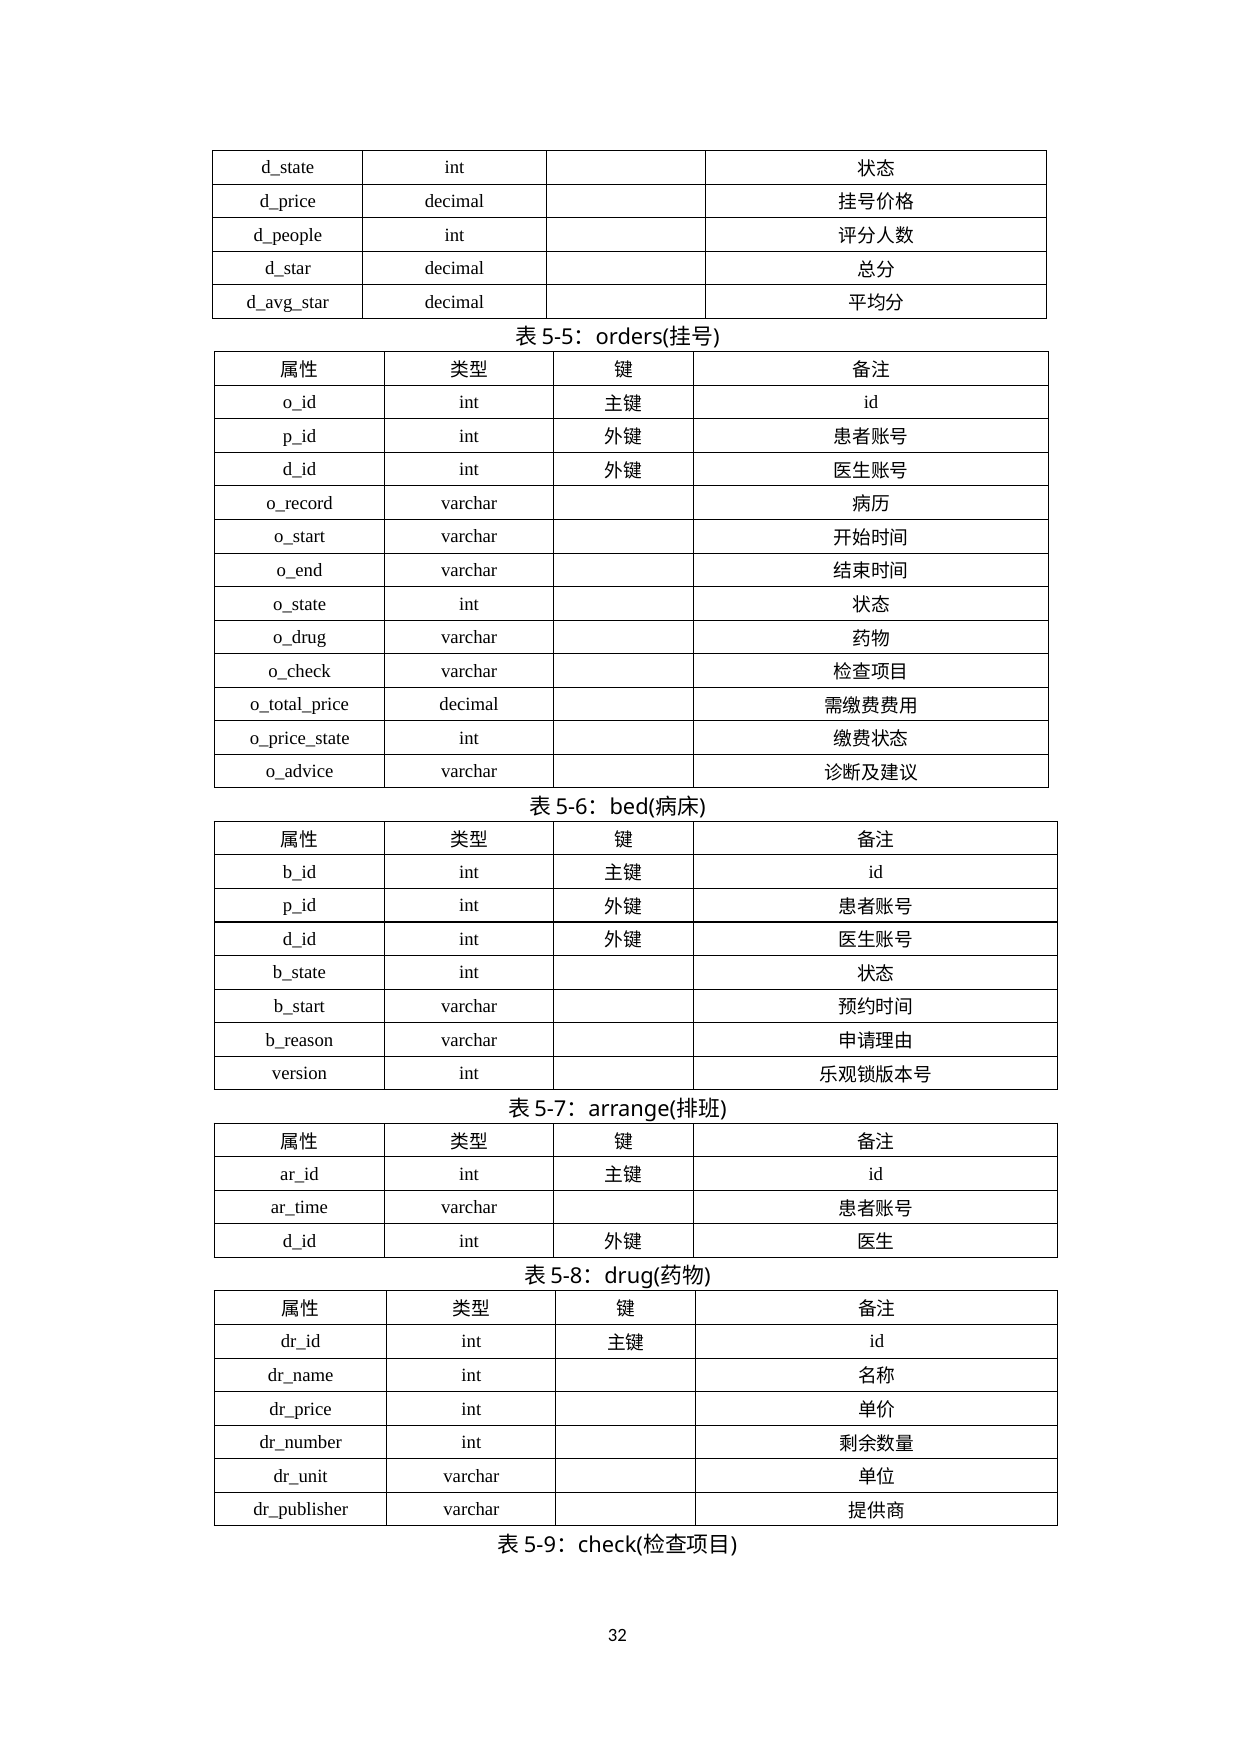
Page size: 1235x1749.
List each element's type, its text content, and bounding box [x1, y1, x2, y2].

table_cell 挂号价格 [706, 185, 1046, 217]
table_cell [554, 520, 693, 552]
table_cell 单位 [696, 1459, 1057, 1492]
table_cell 预约时间 [694, 990, 1057, 1022]
table_header 键 [554, 352, 693, 385]
table_cell [554, 554, 693, 586]
table_cell b_id [215, 855, 384, 888]
table_cell int [385, 1224, 553, 1257]
table_cell varchar [387, 1459, 555, 1492]
table_header 备注 [694, 1124, 1057, 1156]
table_cell decimal [363, 252, 546, 284]
table_cell int [387, 1325, 555, 1357]
table_cell dr_number [215, 1426, 386, 1458]
table_cell version [215, 1057, 384, 1089]
table_header 备注 [694, 352, 1048, 385]
table_cell varchar [385, 486, 553, 519]
table_cell dr_price [215, 1392, 386, 1424]
table_cell [547, 218, 705, 251]
table_cell [554, 755, 693, 787]
table_cell o_advice [215, 755, 384, 787]
table_cell varchar [385, 554, 553, 586]
table_cell d_people [213, 218, 362, 251]
table_cell 总分 [706, 252, 1046, 284]
table_cell id [694, 1157, 1057, 1190]
table_cell decimal [385, 688, 553, 720]
table_cell int [385, 855, 553, 888]
table_cell [547, 285, 705, 318]
table_cell 外键 [554, 1224, 693, 1257]
table_cell d_id [215, 1224, 384, 1257]
table_cell varchar [387, 1493, 555, 1525]
table_cell o_state [215, 587, 384, 619]
table_cell 名称 [696, 1359, 1057, 1391]
table_cell d_avg_star [213, 285, 362, 318]
table_cell dr_unit [215, 1459, 386, 1492]
table_cell [556, 1493, 695, 1525]
table_cell 申请理由 [694, 1023, 1057, 1056]
table_cell varchar [385, 621, 553, 653]
table_cell [556, 1426, 695, 1458]
table_cell 外键 [554, 923, 693, 955]
table_cell 需缴费费用 [694, 688, 1048, 720]
table_cell decimal [363, 185, 546, 217]
table_cell 医生 [694, 1224, 1057, 1257]
table_cell o_check [215, 654, 384, 687]
table_cell [554, 688, 693, 720]
table_cell 状态 [694, 587, 1048, 619]
text 表5-7：arrange(排班) [187, 1090, 1047, 1123]
table_cell int [387, 1426, 555, 1458]
table_cell 医生账号 [694, 923, 1057, 955]
table_cell varchar [385, 520, 553, 552]
table_header 类型 [385, 1124, 553, 1156]
table_cell int [385, 1157, 553, 1190]
table_cell [554, 1023, 693, 1056]
table_cell 患者账号 [694, 889, 1057, 921]
table_cell [547, 252, 705, 284]
table_cell dr_name [215, 1359, 386, 1391]
table_cell 状态 [706, 151, 1046, 183]
table_cell 病历 [694, 486, 1048, 519]
table_cell b_start [215, 990, 384, 1022]
table_cell [554, 621, 693, 653]
table_cell id [694, 855, 1057, 888]
table_cell 剩余数量 [696, 1426, 1057, 1458]
table_cell b_reason [215, 1023, 384, 1056]
table_cell 乐观锁版本号 [694, 1057, 1057, 1089]
table_cell [547, 151, 705, 183]
text 表5-8：drug(药物) [187, 1258, 1047, 1290]
table_cell 外键 [554, 453, 693, 485]
table_header 属性 [215, 1124, 384, 1156]
table_cell p_id [215, 889, 384, 921]
table_cell 外键 [554, 419, 693, 452]
table_cell b_state [215, 956, 384, 988]
table_header 类型 [387, 1291, 555, 1324]
table_cell 主键 [554, 386, 693, 418]
table_cell 开始时间 [694, 520, 1048, 552]
table_cell p_id [215, 419, 384, 452]
table_cell d_id [215, 453, 384, 485]
table_cell varchar [385, 1191, 553, 1223]
table_cell d_price [213, 185, 362, 217]
table_cell varchar [385, 1023, 553, 1056]
table_cell decimal [363, 285, 546, 318]
table_cell varchar [385, 755, 553, 787]
table_cell o_record [215, 486, 384, 519]
table_cell int [385, 419, 553, 452]
table_cell [554, 654, 693, 687]
text 表5-6：bed(病床) [187, 788, 1047, 821]
table_cell [556, 1459, 695, 1492]
table_cell int [385, 386, 553, 418]
table_cell int [363, 218, 546, 251]
text 表5-5：orders(挂号) [187, 319, 1047, 351]
table_cell 平均分 [706, 285, 1046, 318]
table_header 备注 [696, 1291, 1057, 1324]
table_cell int [385, 1057, 553, 1089]
text 表5-9：check(检查项目) [187, 1526, 1047, 1559]
table_cell 诊断及建议 [694, 755, 1048, 787]
table_cell int [385, 923, 553, 955]
table_cell o_drug [215, 621, 384, 653]
table_cell d_star [213, 252, 362, 284]
table_header 备注 [694, 822, 1057, 854]
table_cell ar_id [215, 1157, 384, 1190]
table_cell int [385, 956, 553, 988]
table_cell o_id [215, 386, 384, 418]
table_cell [554, 1191, 693, 1223]
table_cell [554, 990, 693, 1022]
table_cell [554, 956, 693, 988]
table_cell [554, 587, 693, 619]
table_cell o_start [215, 520, 384, 552]
table_cell int [387, 1359, 555, 1391]
table_cell 主键 [556, 1325, 695, 1357]
table_cell 结束时间 [694, 554, 1048, 586]
table_cell int [363, 151, 546, 183]
table_cell 患者账号 [694, 419, 1048, 452]
table_cell int [385, 453, 553, 485]
table_cell 评分人数 [706, 218, 1046, 251]
table_cell [554, 721, 693, 754]
table_cell int [385, 889, 553, 921]
table_cell int [387, 1392, 555, 1424]
table_cell dr_publisher [215, 1493, 386, 1525]
table_cell id [694, 386, 1048, 418]
table_header 属性 [215, 822, 384, 854]
table_cell 检查项目 [694, 654, 1048, 687]
table_cell 医生账号 [694, 453, 1048, 485]
table_cell 主键 [554, 1157, 693, 1190]
table_cell 药物 [694, 621, 1048, 653]
table_cell [547, 185, 705, 217]
table_cell [556, 1392, 695, 1424]
table_cell varchar [385, 990, 553, 1022]
table_cell 状态 [694, 956, 1057, 988]
table_cell ar_time [215, 1191, 384, 1223]
table_header 类型 [385, 352, 553, 385]
table_cell [554, 486, 693, 519]
table_cell d_id [215, 923, 384, 955]
table_header 属性 [215, 352, 384, 385]
table_header 属性 [215, 1291, 386, 1324]
table_cell o_end [215, 554, 384, 586]
table_cell d_state [213, 151, 362, 183]
table_cell 患者账号 [694, 1191, 1057, 1223]
table_cell int [385, 587, 553, 619]
table_cell o_price_state [215, 721, 384, 754]
table_cell int [385, 721, 553, 754]
table_cell 主键 [554, 855, 693, 888]
table_cell 提供商 [696, 1493, 1057, 1525]
table_cell o_total_price [215, 688, 384, 720]
table_cell [556, 1359, 695, 1391]
table_cell dr_id [215, 1325, 386, 1357]
table_header 键 [554, 822, 693, 854]
table_cell varchar [385, 654, 553, 687]
table_cell [554, 1057, 693, 1089]
table_cell 单价 [696, 1392, 1057, 1424]
table_header 类型 [385, 822, 553, 854]
table_header 键 [556, 1291, 695, 1324]
table_cell id [696, 1325, 1057, 1357]
table_header 键 [554, 1124, 693, 1156]
table_cell 外键 [554, 889, 693, 921]
table_cell 缴费状态 [694, 721, 1048, 754]
